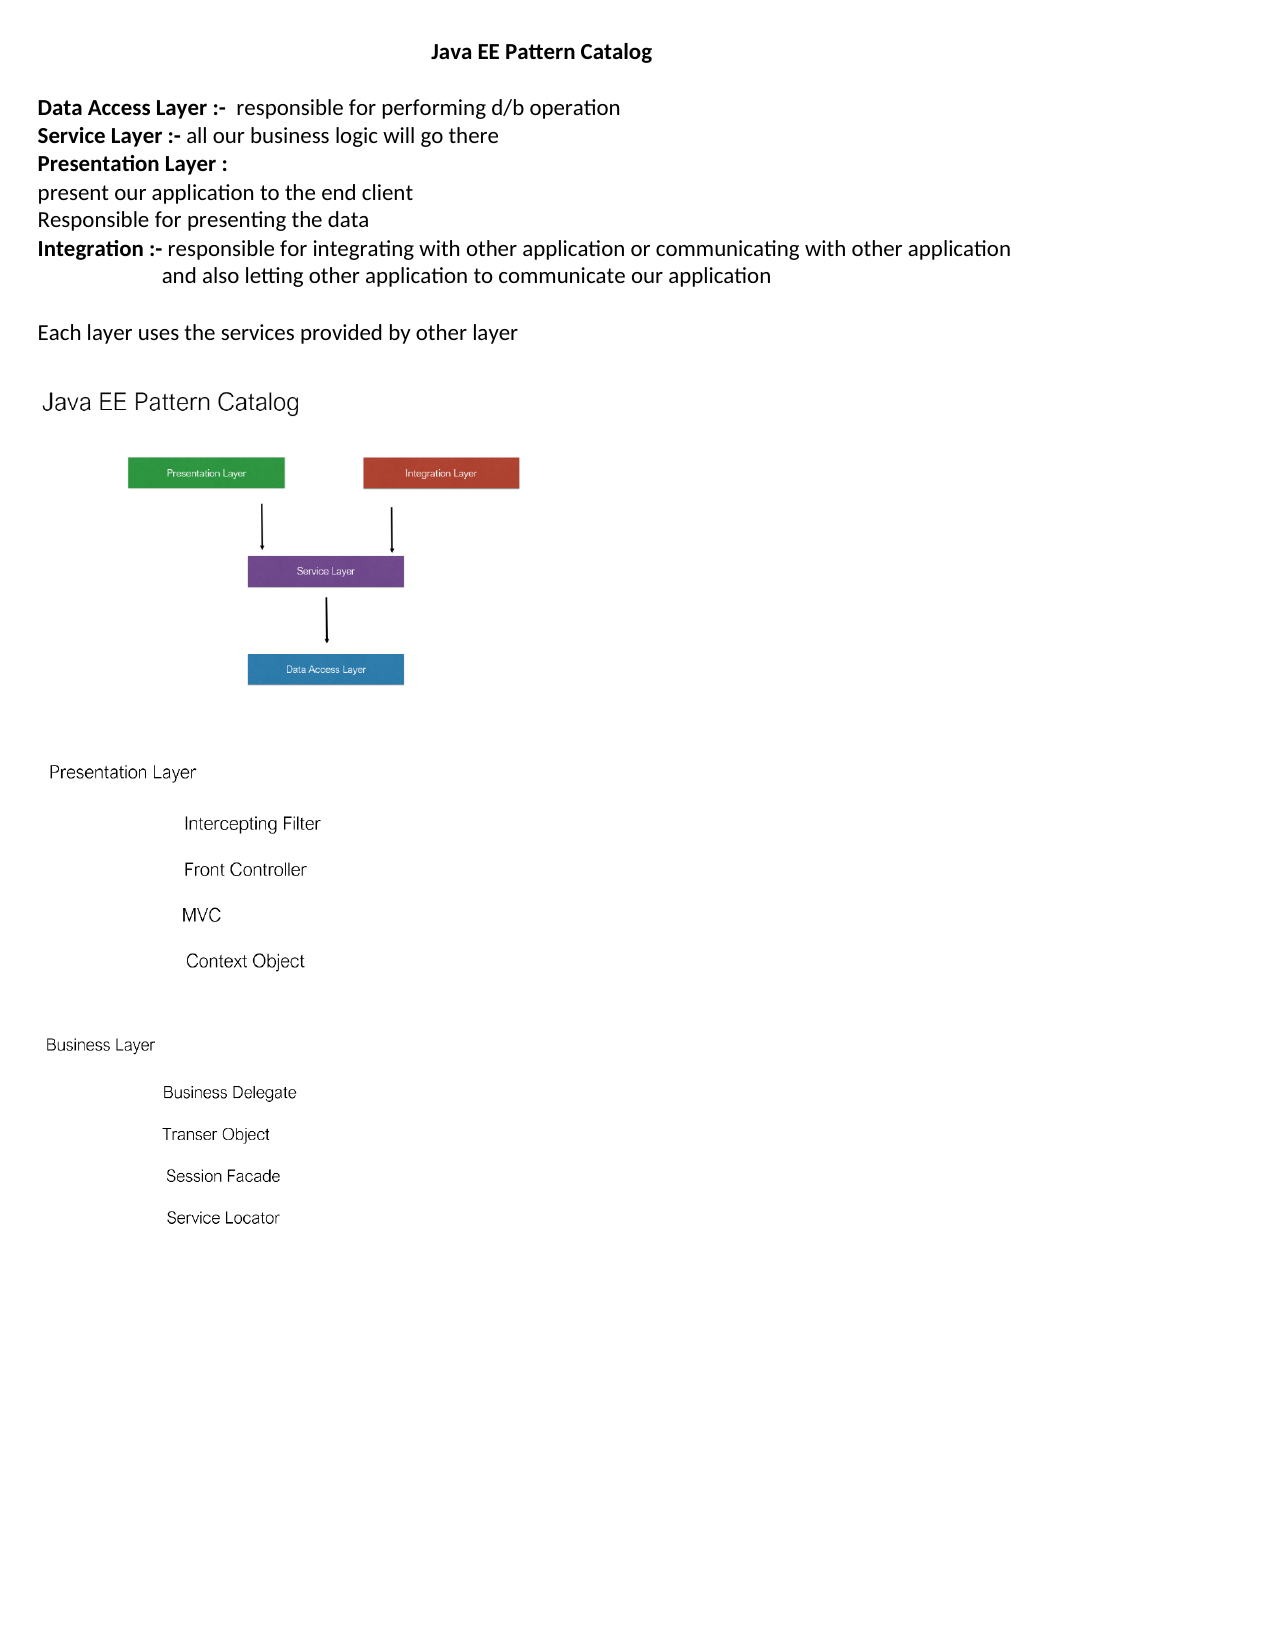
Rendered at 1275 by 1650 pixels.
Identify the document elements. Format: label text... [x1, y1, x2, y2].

picture [37, 757, 329, 978]
text Service Layer :- all our business logic will go there [37, 122, 1228, 149]
text Data Access Layer :- responsible for performing d/b operation [37, 93, 1228, 122]
picture [37, 1033, 308, 1235]
text Responsible for presenting the data [37, 206, 1228, 234]
text and also letting other application to communicate our application [37, 262, 1228, 290]
text present our application to the end client [37, 178, 1228, 206]
text Java EE Pattern Catalog [431, 37, 1228, 66]
text Integration :- responsible for integrating with other application or communicating with other application [37, 234, 1228, 262]
text Presentation Layer : [37, 149, 1228, 178]
picture [37, 373, 563, 702]
text Each layer uses the services provided by other layer [37, 318, 1228, 346]
